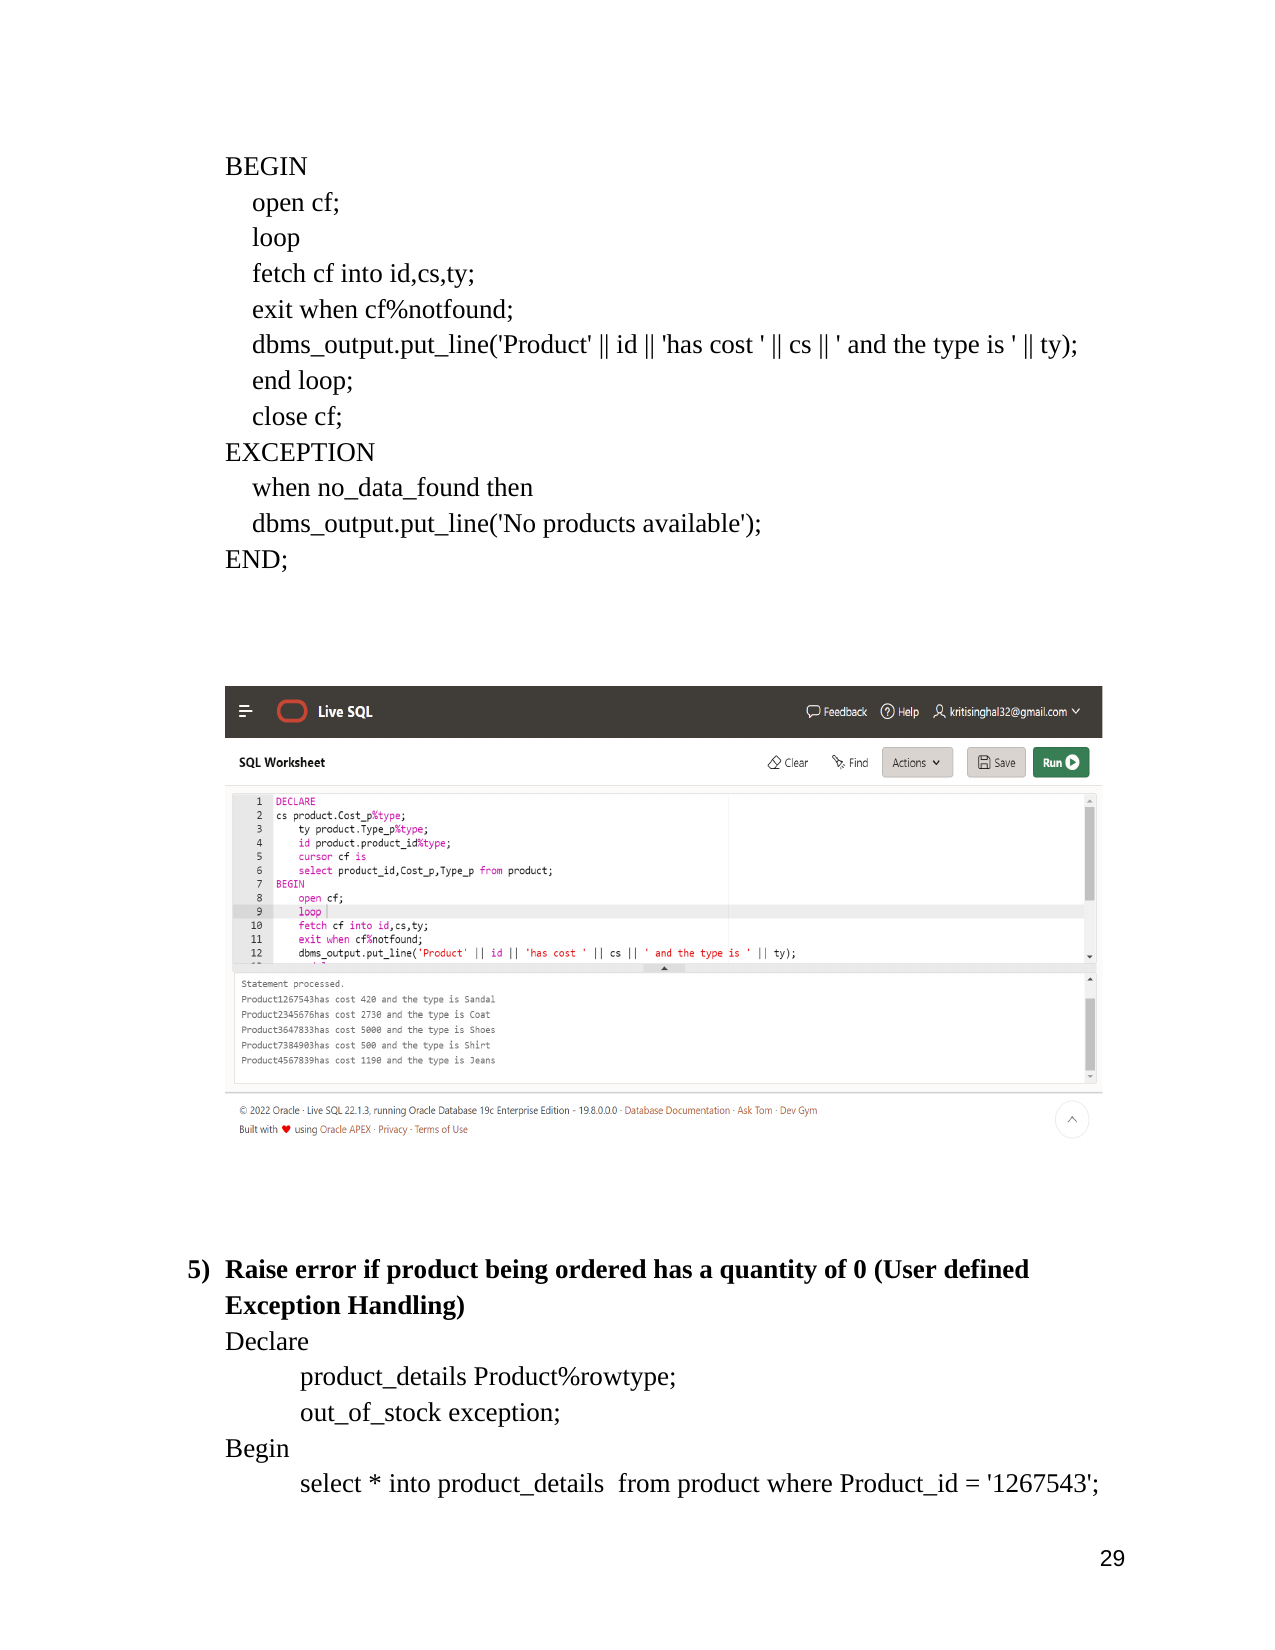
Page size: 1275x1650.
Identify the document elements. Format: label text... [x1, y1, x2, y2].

text BEGIN [225, 150, 1125, 181]
text end loop; [225, 364, 1125, 396]
text close cf; [225, 400, 1125, 431]
text Declare [225, 1325, 1125, 1356]
text select * into product_details from product where Product_id = '1267543'; [225, 1468, 1125, 1499]
text when no_data_found then [225, 472, 1125, 503]
list Raise error if product being ordered has a quantity of 0 (User defined Exception Handling) [187, 1253, 1125, 1320]
text Begin [225, 1432, 1125, 1463]
picture [225, 686, 1103, 1143]
text out_of_stock exception; [225, 1396, 1125, 1427]
text dbms_output.put_line('Product' || id || 'has cost ' || cs || ' and the type is ' || ty); [225, 329, 1125, 360]
text dbms_output.put_line('No products available'); [225, 507, 1125, 538]
text fetch cf into id,cs,ty; [225, 257, 1125, 288]
text loop [225, 221, 1125, 253]
text open cf; [225, 186, 1125, 217]
text END; [225, 543, 1125, 574]
text product_details Product%rowtype; [225, 1360, 1125, 1392]
text EXCEPTION [225, 436, 1125, 467]
text exit when cf%notfound; [225, 293, 1125, 324]
